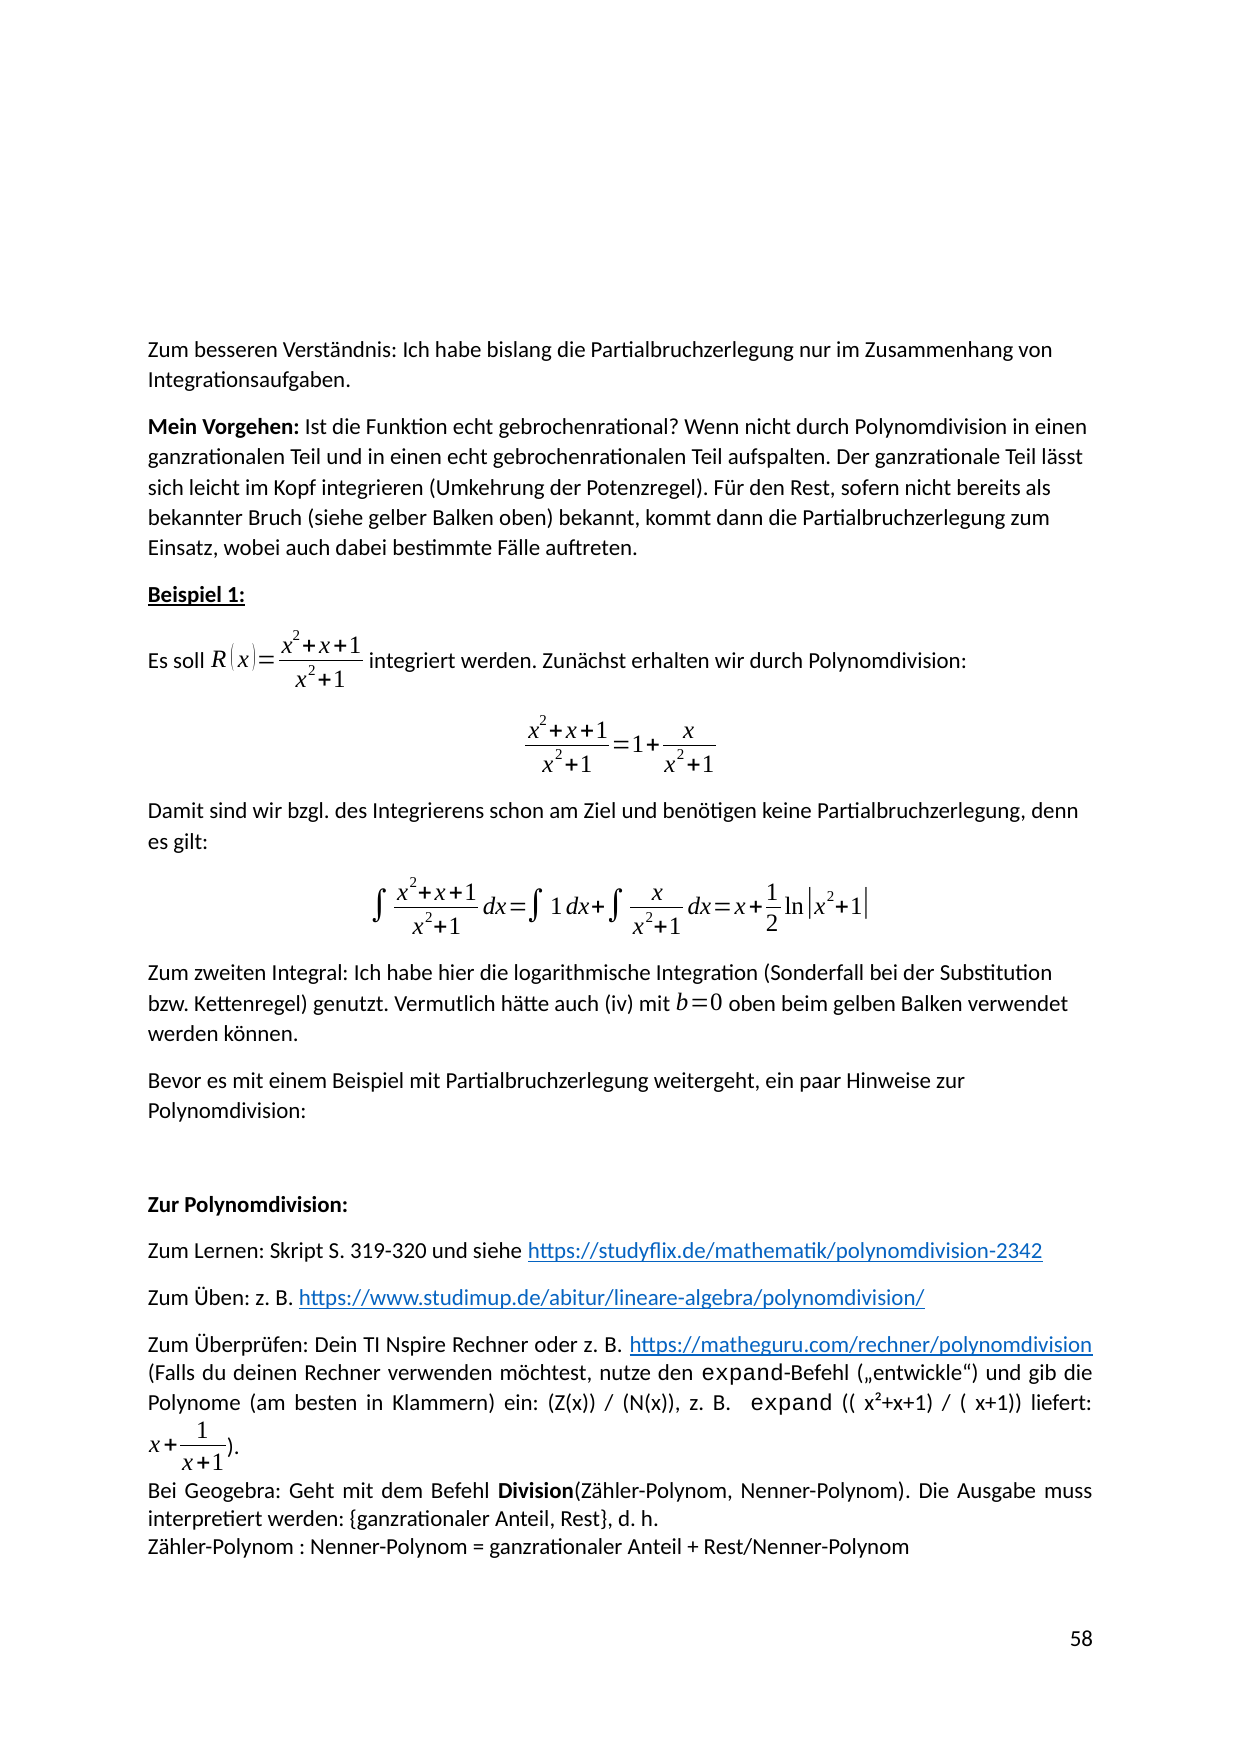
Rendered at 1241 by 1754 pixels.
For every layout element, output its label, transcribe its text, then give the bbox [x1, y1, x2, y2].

text Es soll integriert werden. Zunächst erhalten wir durch Polynomdivision: [148, 627, 1093, 693]
text Mein Vorgehen: Ist die Funktion echt gebrochenrational? Wenn nicht durch Polynomdivision in einen ganzrationalen Teil und in einen echt gebrochenrationalen Teil aufspalten. Der ganzrationale Teil lässt sich leicht im Kopf integrieren (Umkehrung der Potenzregel). Für den Rest, sofern nicht bereits als bekannter Bruch (siehe gelber Balken oben) bekannt, kommt dann die Partialbruchzerlegung zum Einsatz, wobei auch dabei bestimmte Fälle auftreten. [148, 412, 1093, 561]
text Zum besseren Verständnis: Ich habe bislang die Partialbruchzerlegung nur im Zusammenhang von Integrationsaufgaben. [148, 335, 1093, 393]
text Bei Geogebra: Geht mit dem Befehl Division(Zähler-Polynom, Nenner-Polynom). Die Ausgabe muss interpretiert werden: {ganzrationaler Anteil, Rest}, d. h. [148, 1476, 1093, 1532]
text Zum zweiten Integral: Ich habe hier die logarithmische Integration (Sonderfall bei der Substitution bzw. Kettenregel) genutzt. Vermutlich hätte auch (iv) mit oben beim gelben Balken verwendet werden können. [148, 958, 1093, 1047]
text Zur Polynomdivision: [148, 1190, 1093, 1218]
text Beispiel 1: [148, 580, 1093, 608]
text Zähler-Polynom : Nenner-Polynom = ganzrationaler Anteil + Rest/Nenner-Polynom [148, 1532, 1093, 1560]
text Damit sind wir bzgl. des Integrierens schon am Ziel und benötigen keine Partialbruchzerlegung, denn es gilt: [148, 797, 1093, 855]
text Zum Lernen: Skript S. 319-320 und siehe https://studyflix.de/mathematik/polynomdivision-2342 [148, 1237, 1093, 1265]
text Bevor es mit einem Beispiel mit Partialbruchzerlegung weitergeht, ein paar Hinweise zur Polynomdivision: [148, 1066, 1093, 1124]
text Zum Üben: z. B. https://www.studimup.de/abitur/lineare-algebra/polynomdivision/ [148, 1283, 1093, 1312]
text Zum Überprüfen: Dein TI Nspire Rechner oder z. B. https://matheguru.com/rechner/polynomdivision (Falls du deinen Rechner verwenden möchtest, nutze den expand-Befehl („entwickle“) und gib die Polynome (am besten in Klammern) ein: (Z(x)) / (N(x)), z. B. expand (( x²+x+1) / ( x+1)) liefert: ). [148, 1330, 1093, 1476]
